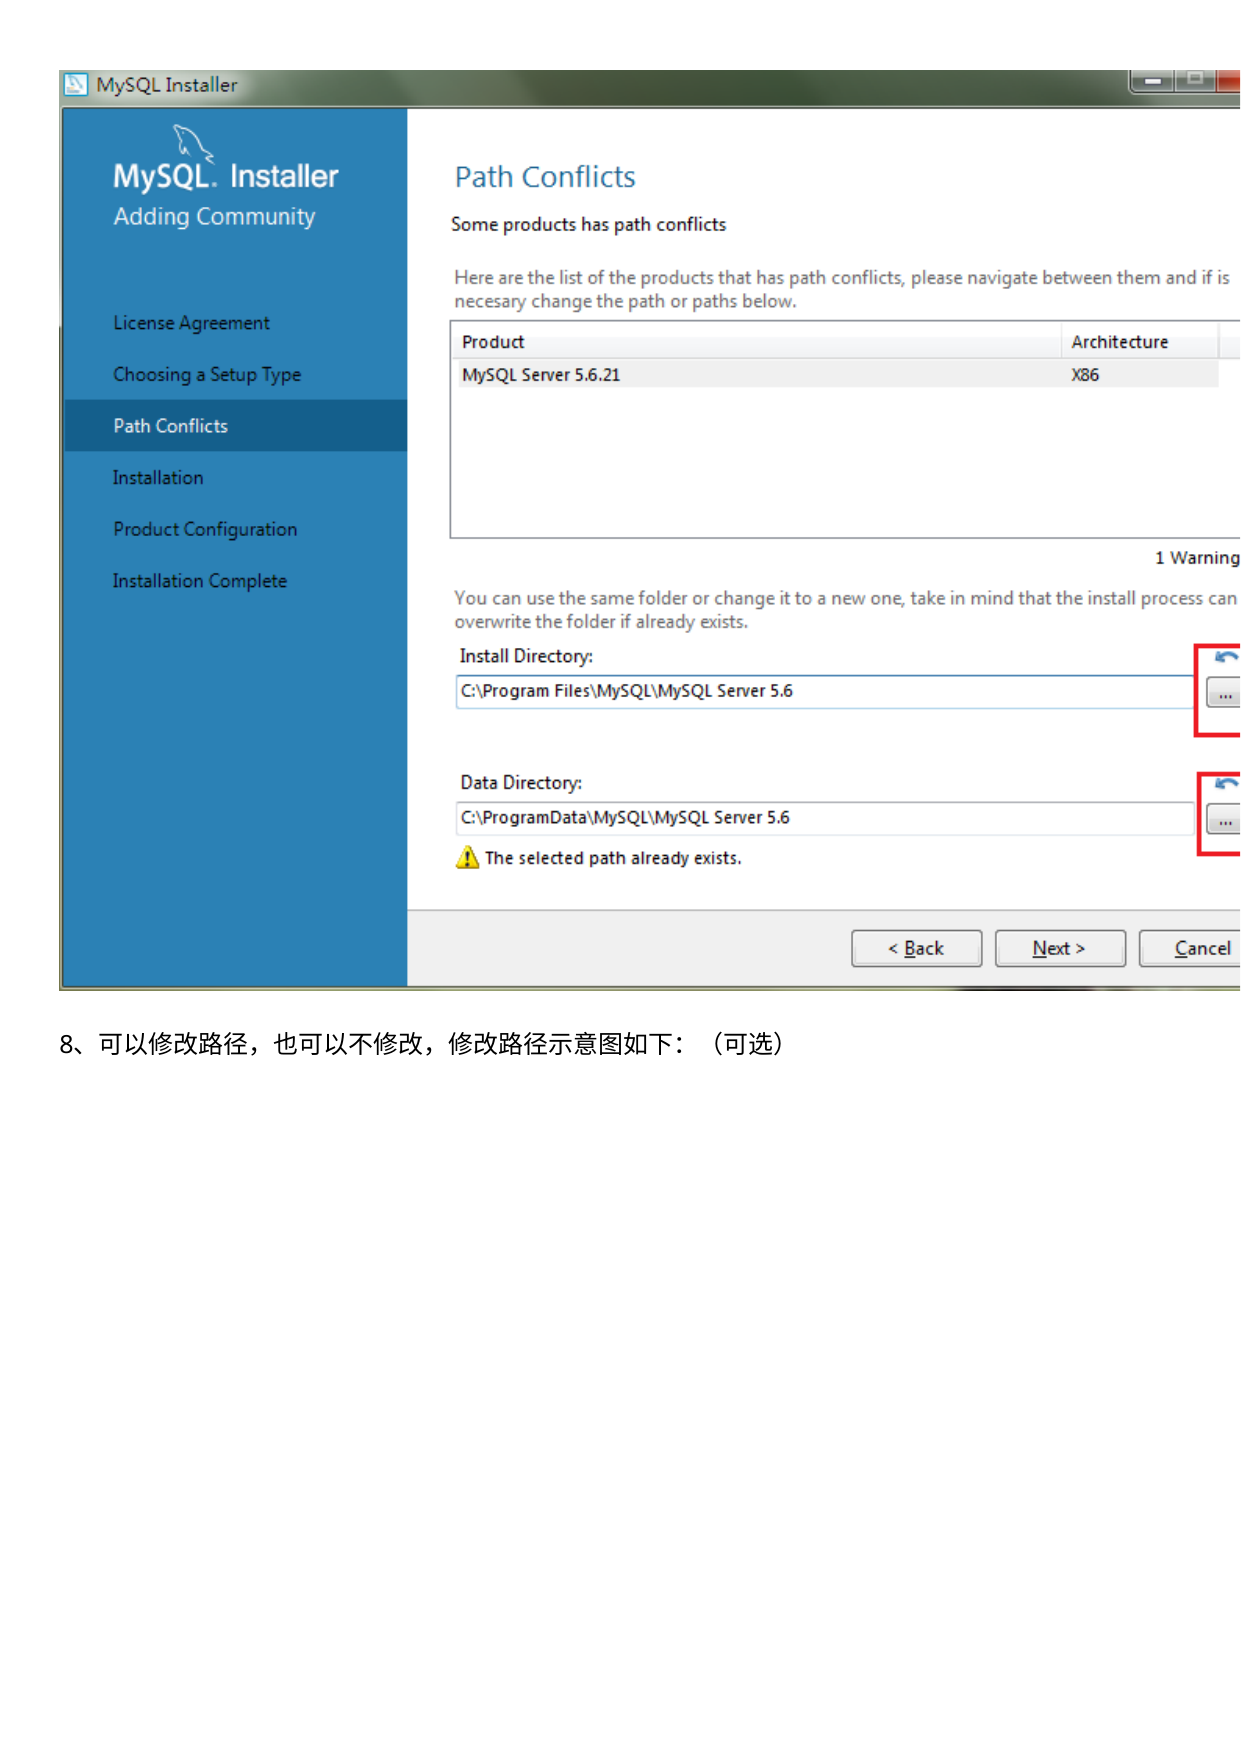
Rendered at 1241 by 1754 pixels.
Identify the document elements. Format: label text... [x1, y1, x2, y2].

picture [59, 70, 1241, 991]
text 8、可以修改路径，也可以不修改，修改路径示意图如下：（可选） [59, 1024, 1181, 1061]
